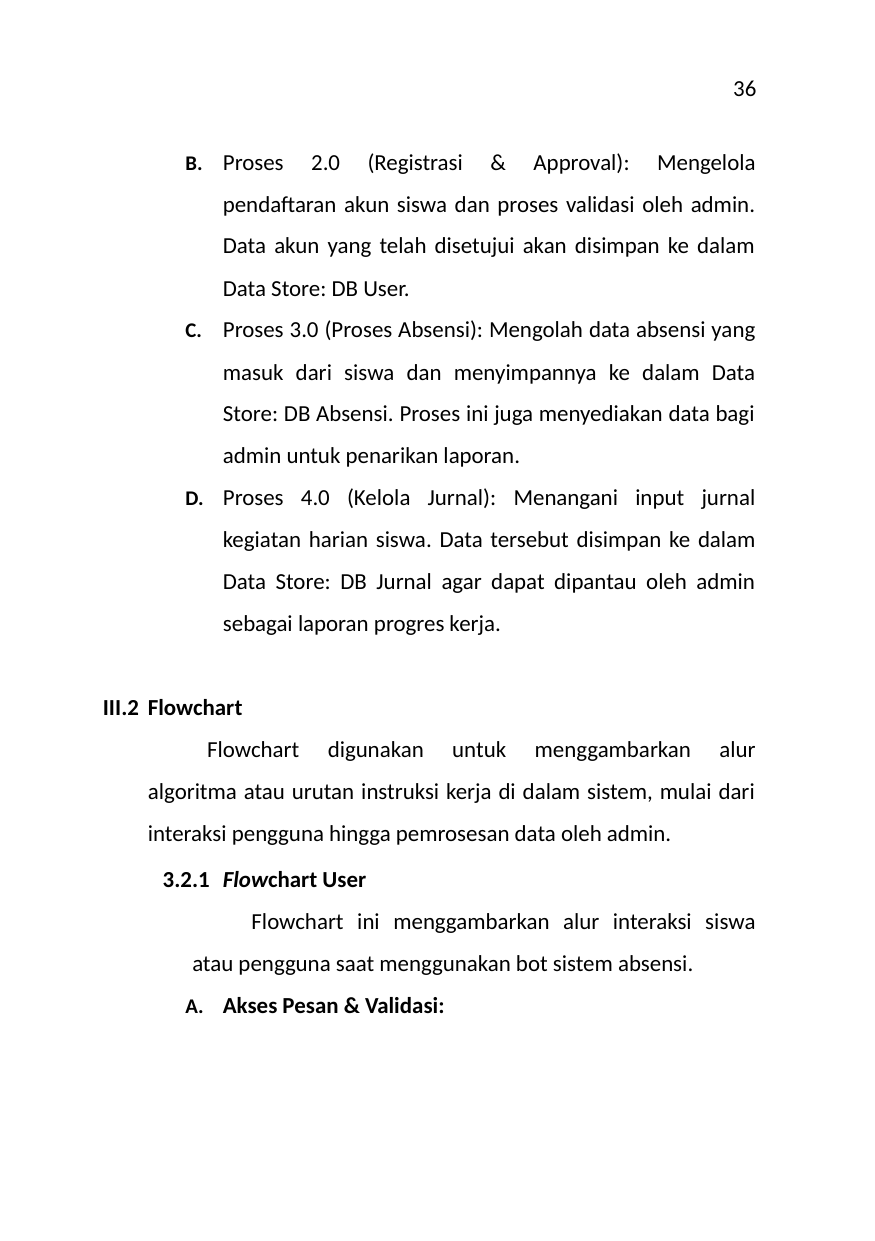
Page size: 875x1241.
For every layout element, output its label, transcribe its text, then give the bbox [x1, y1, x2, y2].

text Flowchart digunakan untuk menggambarkan alur algoritma atau urutan instruksi kerja di dalam sistem, mulai dari interaksi pengguna hingga pemrosesan data oleh admin. [148, 735, 756, 847]
list Proses 2.0 (Registrasi & Approval): Mengelola pendaftaran akun siswa dan proses validasi oleh admin. Data akun yang telah disetujui akan disimpan ke dalam Data Store: DB User. [185, 148, 756, 302]
list Proses 4.0 (Kelola Jurnal): Menangani input jurnal kegiatan harian siswa. Data tersebut disimpan ke dalam Data Store: DB Jurnal agar dapat dipantau oleh admin sebagai laporan progres kerja. [185, 483, 756, 637]
text Flowchart ini menggambarkan alur interaksi siswa atau pengguna saat menggunakan bot sistem absensi. [192, 907, 756, 977]
subtitle 3.2.1 Flowchart User [162, 866, 756, 893]
list Akses Pesan & Validasi: [185, 991, 756, 1019]
subtitle Flowchart [103, 693, 756, 721]
list Proses 3.0 (Proses Absensi): Mengolah data absensi yang masuk dari siswa dan menyimpannya ke dalam Data Store: DB Absensi. Proses ini juga menyediakan data bagi admin untuk penarikan laporan. [185, 316, 756, 469]
